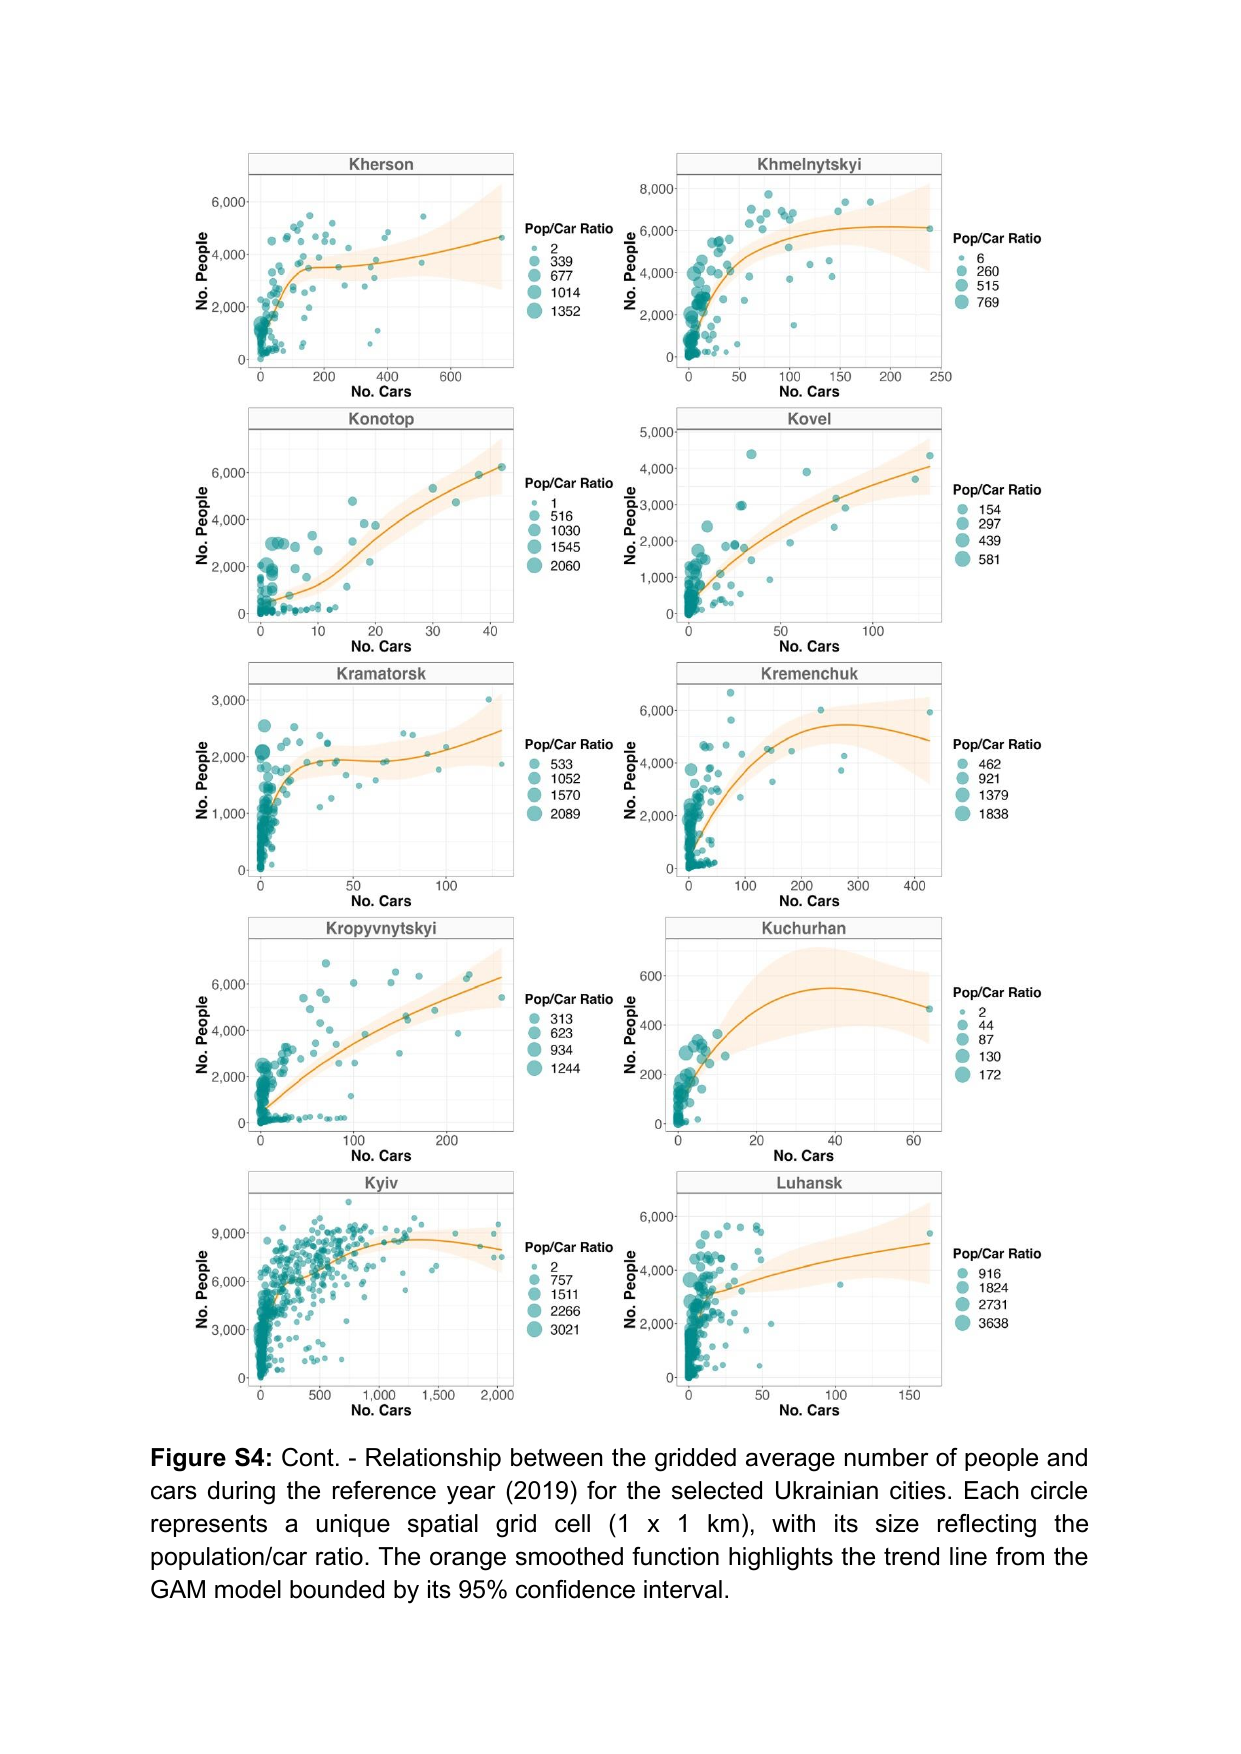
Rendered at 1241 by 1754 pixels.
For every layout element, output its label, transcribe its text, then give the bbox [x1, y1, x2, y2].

text Figure S4: Cont. - Relationship between the gridded average number of people and cars during the reference year (2019) for the selected Ukrainian cities. Each circle represents a unique spatial grid cell (1 x 1 km), with its size reflecting the population/car ratio. The orange smoothed function highlights the trend line from the GAM model bounded by its 95% confidence interval. [150, 1443, 1090, 1604]
picture [192, 150, 1048, 1422]
